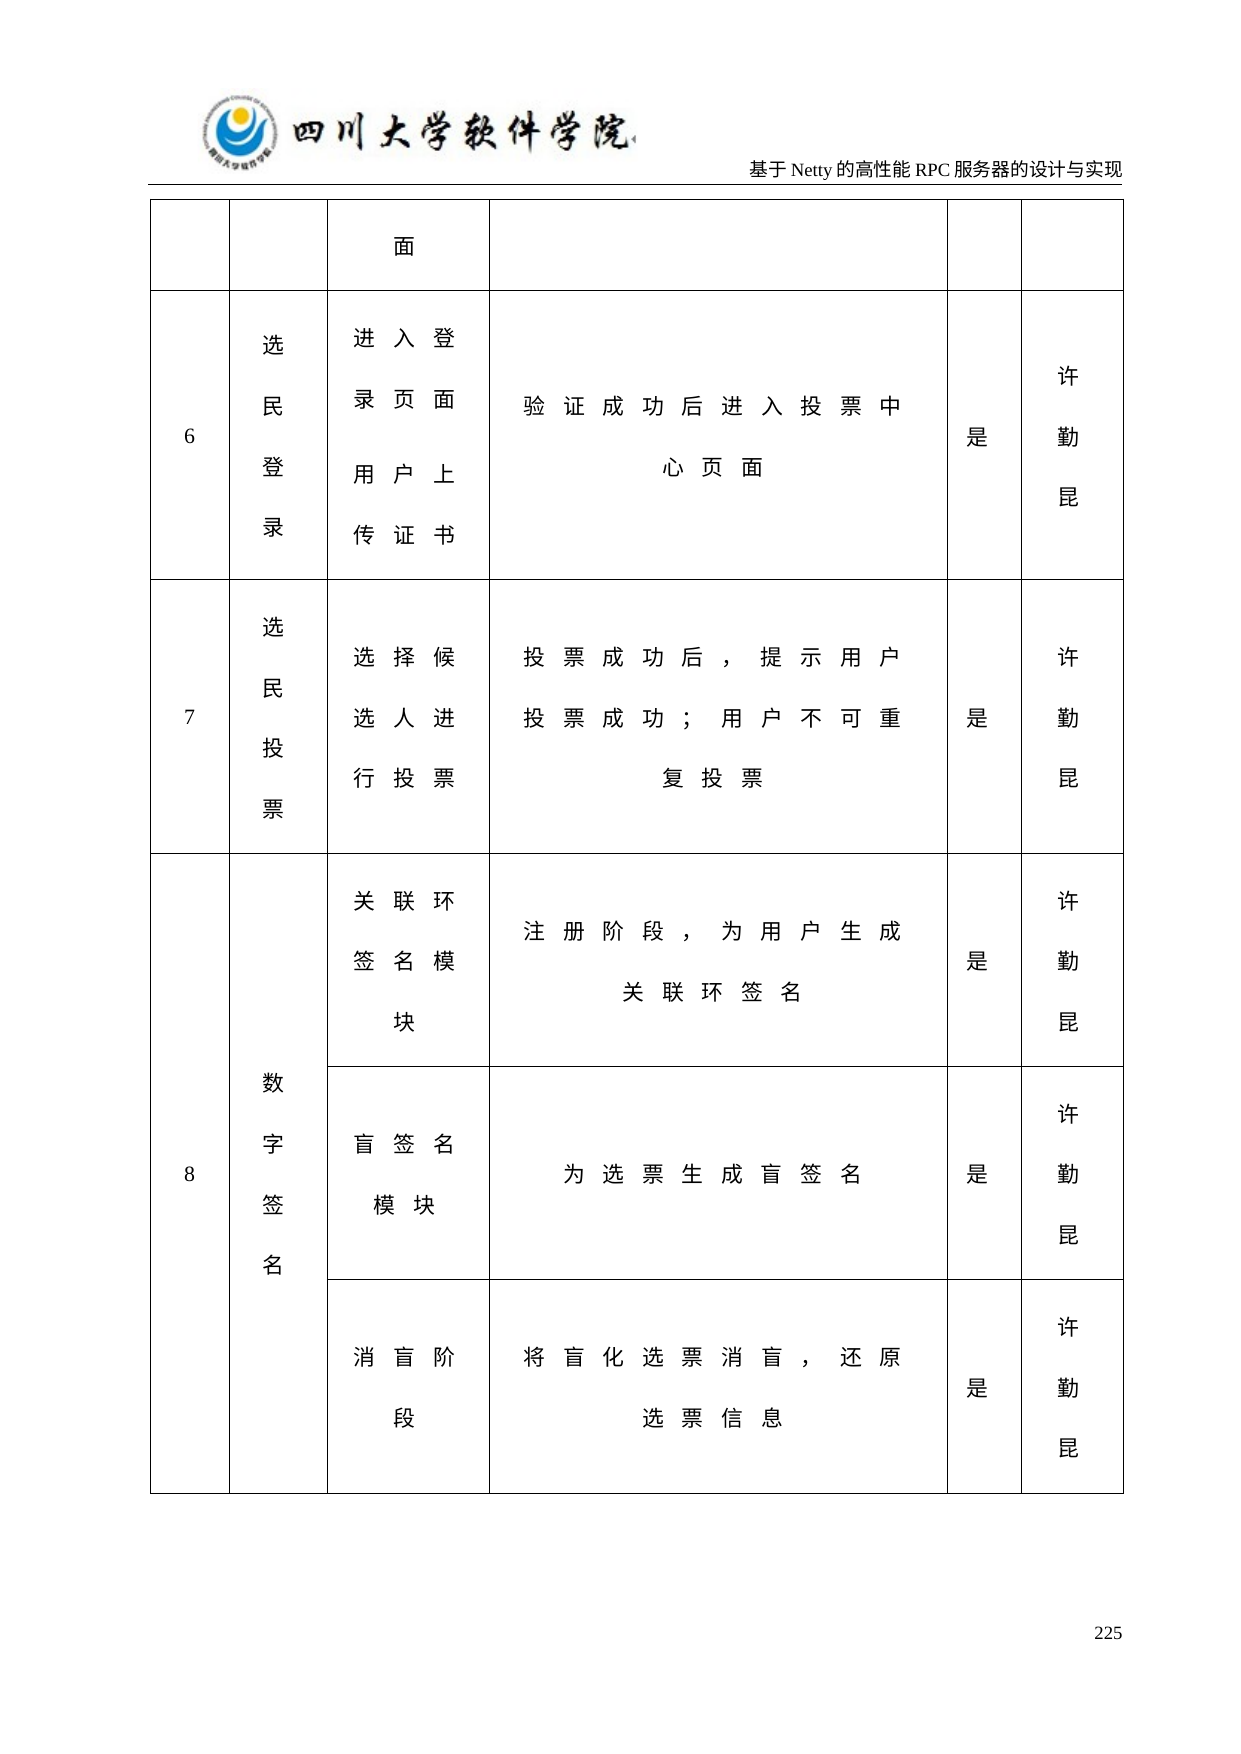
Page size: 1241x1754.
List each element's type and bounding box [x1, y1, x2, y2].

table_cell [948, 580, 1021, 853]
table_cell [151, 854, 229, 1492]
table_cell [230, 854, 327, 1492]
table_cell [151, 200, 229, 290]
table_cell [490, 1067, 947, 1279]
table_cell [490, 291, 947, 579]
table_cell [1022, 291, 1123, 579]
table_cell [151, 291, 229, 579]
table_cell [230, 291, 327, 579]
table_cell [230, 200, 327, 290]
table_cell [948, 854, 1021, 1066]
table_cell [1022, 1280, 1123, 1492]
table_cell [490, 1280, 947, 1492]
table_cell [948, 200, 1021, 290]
picture [197, 88, 639, 177]
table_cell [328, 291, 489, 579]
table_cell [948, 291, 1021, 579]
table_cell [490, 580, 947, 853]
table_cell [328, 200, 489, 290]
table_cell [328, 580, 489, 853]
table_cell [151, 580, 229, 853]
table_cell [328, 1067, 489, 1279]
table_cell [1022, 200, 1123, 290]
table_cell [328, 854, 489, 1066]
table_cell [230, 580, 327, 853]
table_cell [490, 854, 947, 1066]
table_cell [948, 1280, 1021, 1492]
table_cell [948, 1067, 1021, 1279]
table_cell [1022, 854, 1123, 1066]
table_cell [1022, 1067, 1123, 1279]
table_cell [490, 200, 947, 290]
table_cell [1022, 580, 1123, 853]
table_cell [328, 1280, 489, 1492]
